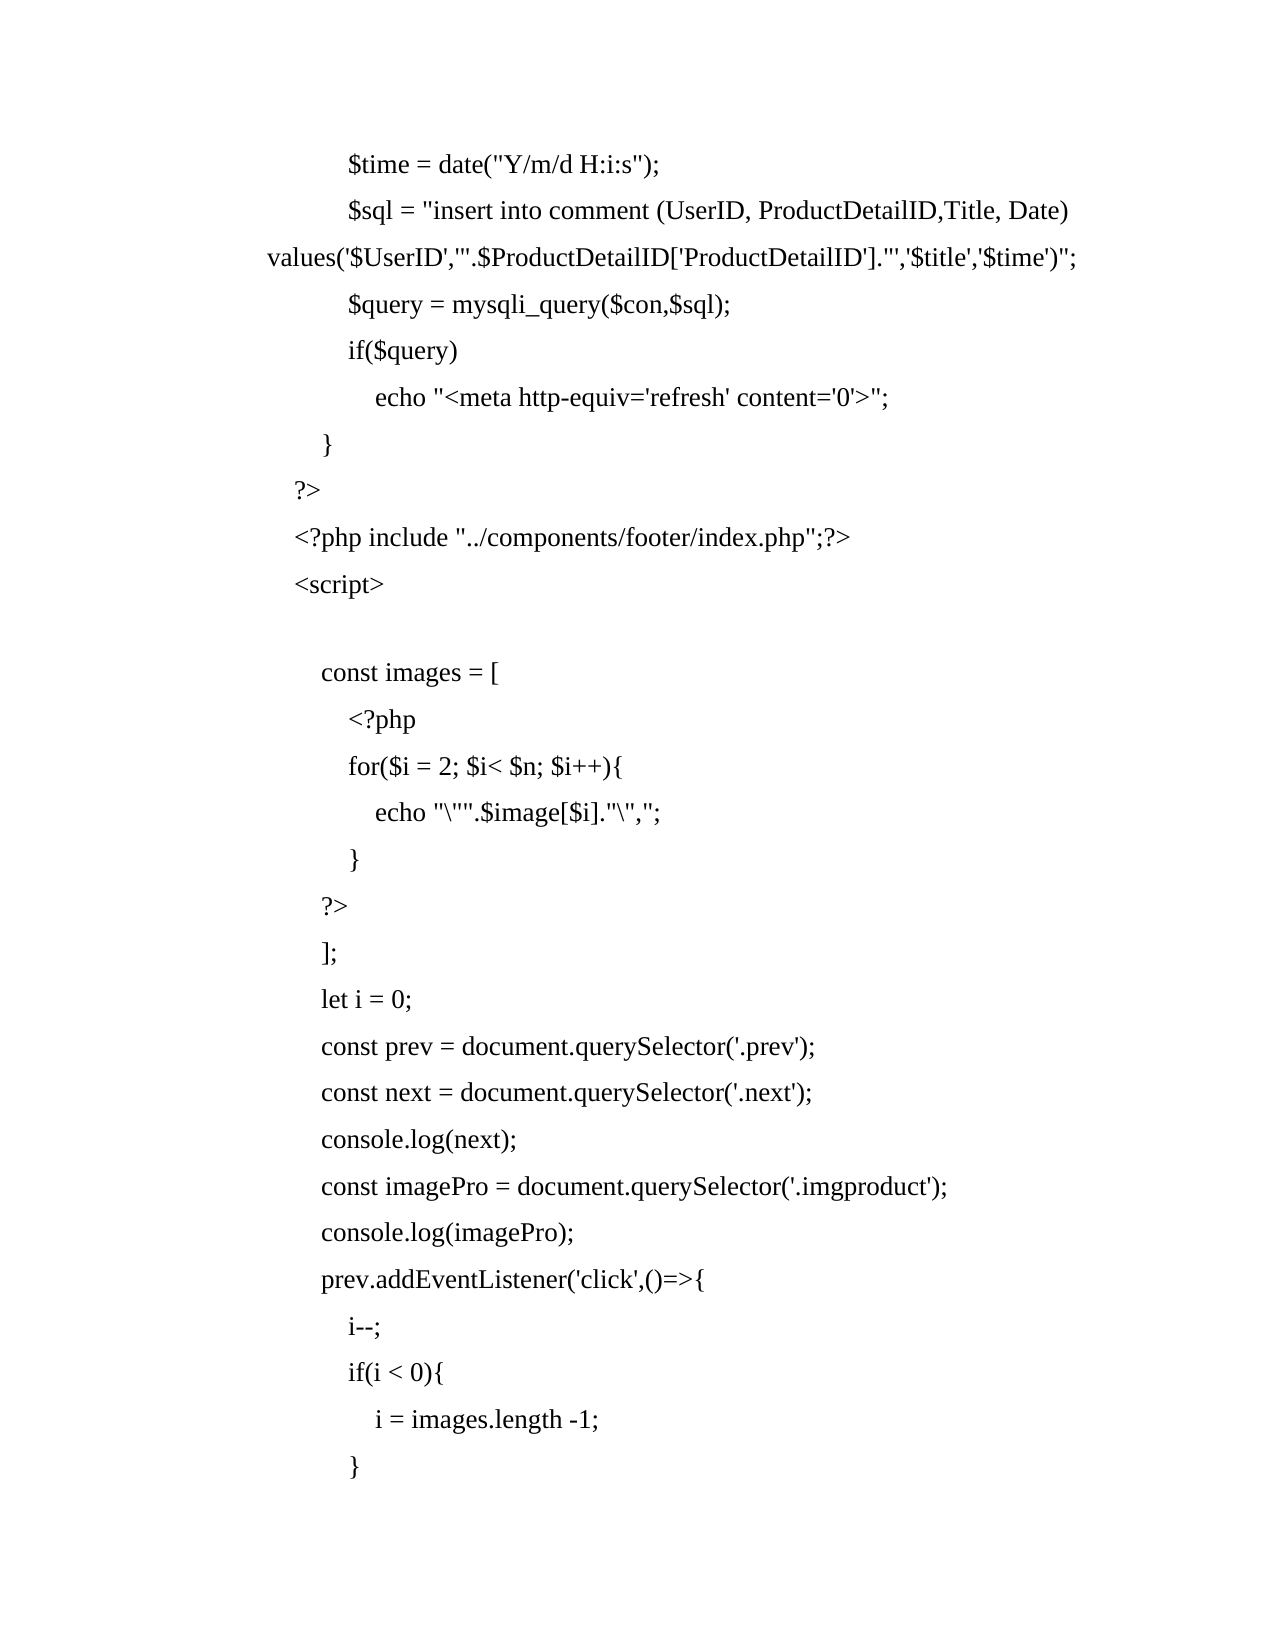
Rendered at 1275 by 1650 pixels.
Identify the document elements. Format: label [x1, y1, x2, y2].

table_header [244, 148, 1179, 1494]
